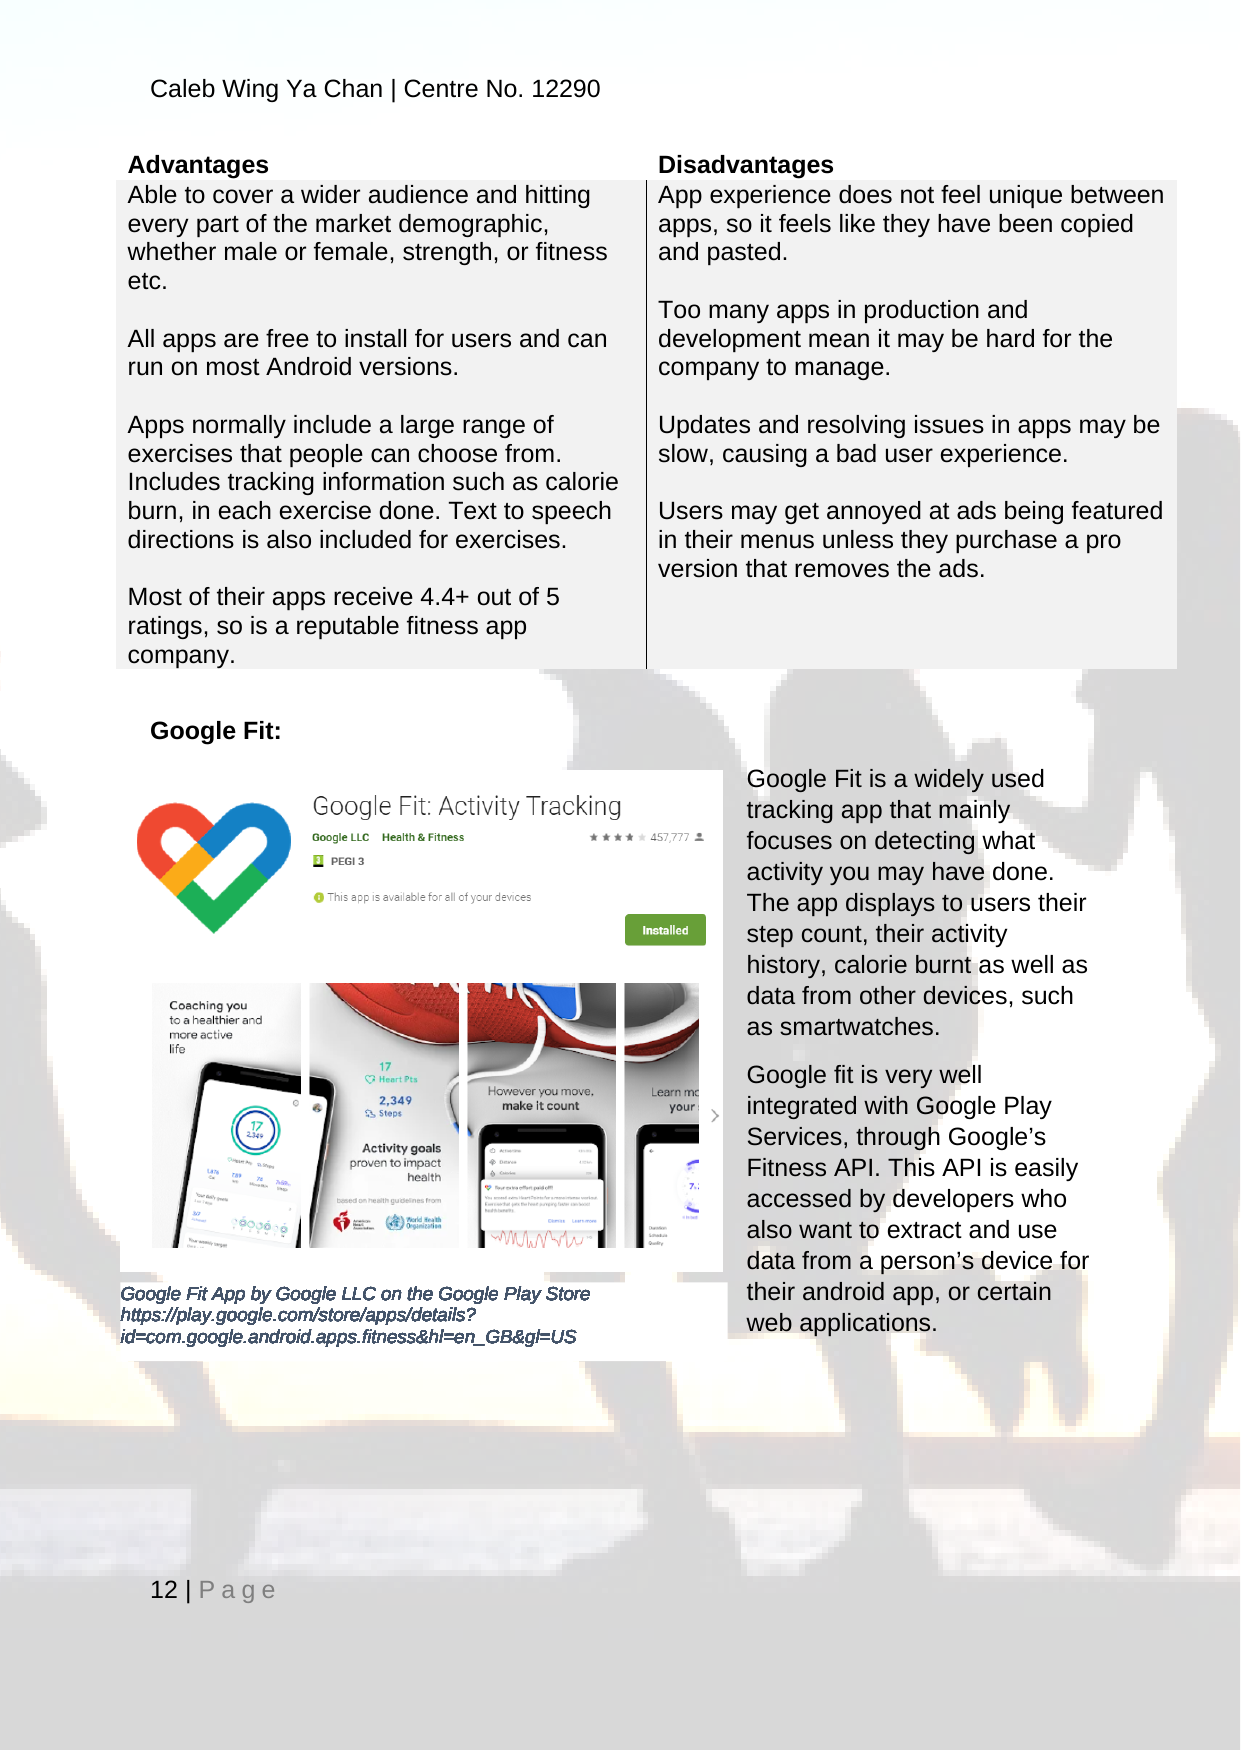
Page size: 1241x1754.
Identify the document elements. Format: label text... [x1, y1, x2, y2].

text Google Fit is a widely used tracking app that mainly focuses on detecting what activity you may have done. The app displays to users their step count, their activity history, calorie burnt as well as data from other devices, such as smartwatches. [150, 764, 1090, 1041]
table_header Advantages [116, 150, 647, 180]
table_cell App experience does not feel unique between apps, so it feels like they have been copied and pasted. Too many apps in production and development mean it may be hard for the company to manage. Updates and resolving issues in apps may be slow, causing a bad user experience. Users may get annoyed at ads being featured in their menus unless they purchase a pro version that removes the ads. [647, 180, 1177, 669]
text Google fit is very well integrated with Google Play Services, through Google’s Fitness API. This API is easily accessed by developers who also want to extract and use data from a person’s device for their android app, or certain web applications. [150, 1060, 1090, 1337]
picture [120, 770, 723, 1272]
table_cell Able to cover a wider audience and hitting every part of the market demographic, whether male or female, strength, or fitness etc. All apps are free to install for users and can run on most Android versions. Apps normally include a large range of exercises that people can choose from. Includes tracking information such as calorie burn, in each exercise done. Text to speech directions is also included for exercises. Most of their apps receive 4.4+ out of 5 ratings, so is a reputable fitness app company. [116, 180, 646, 669]
text Google Fit: [150, 716, 1090, 745]
table_header Disadvantages [647, 150, 1177, 180]
